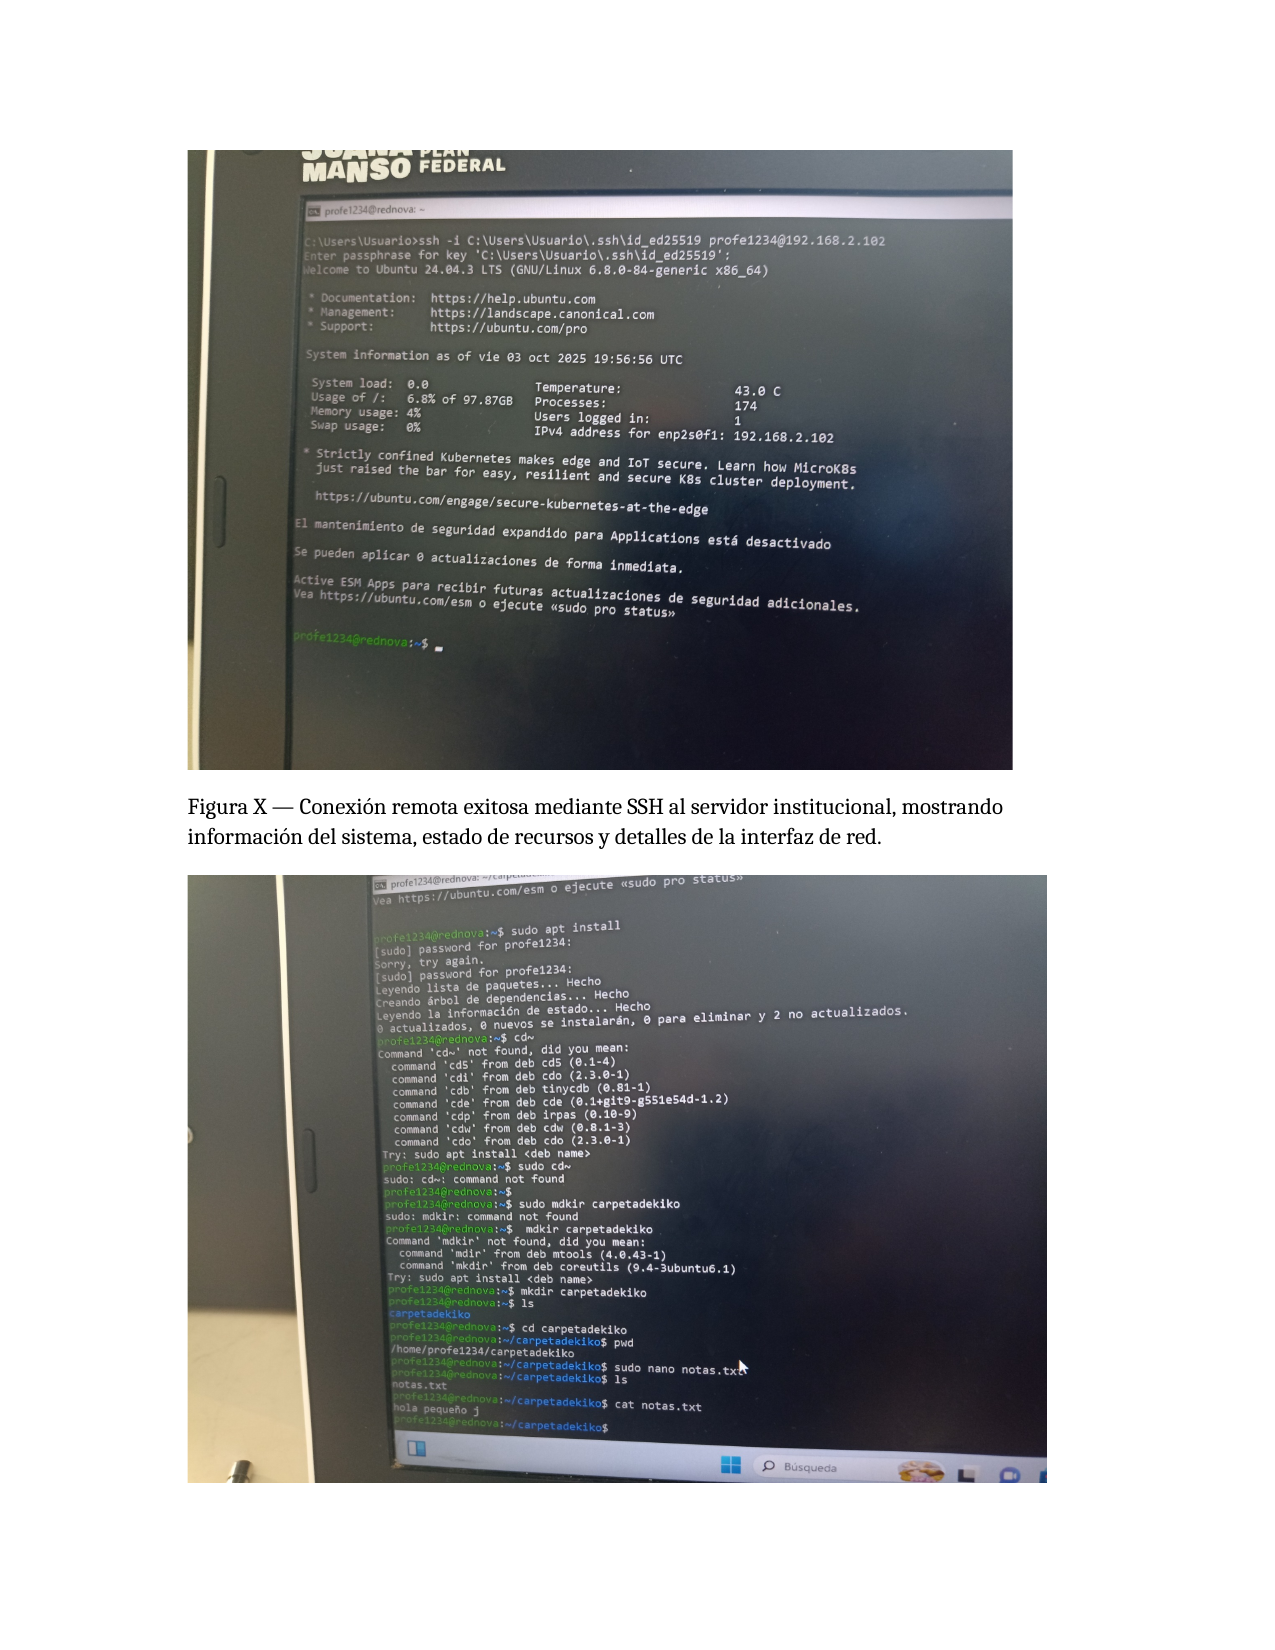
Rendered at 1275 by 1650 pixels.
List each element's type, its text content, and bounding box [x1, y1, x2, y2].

picture [187, 875, 1047, 1483]
text Figura X — Conexión remota exitosa mediante SSH al servidor institucional, mostrando información del sistema, estado de recursos y detalles de la interfaz de red. [187, 794, 1087, 850]
picture [187, 150, 1013, 770]
